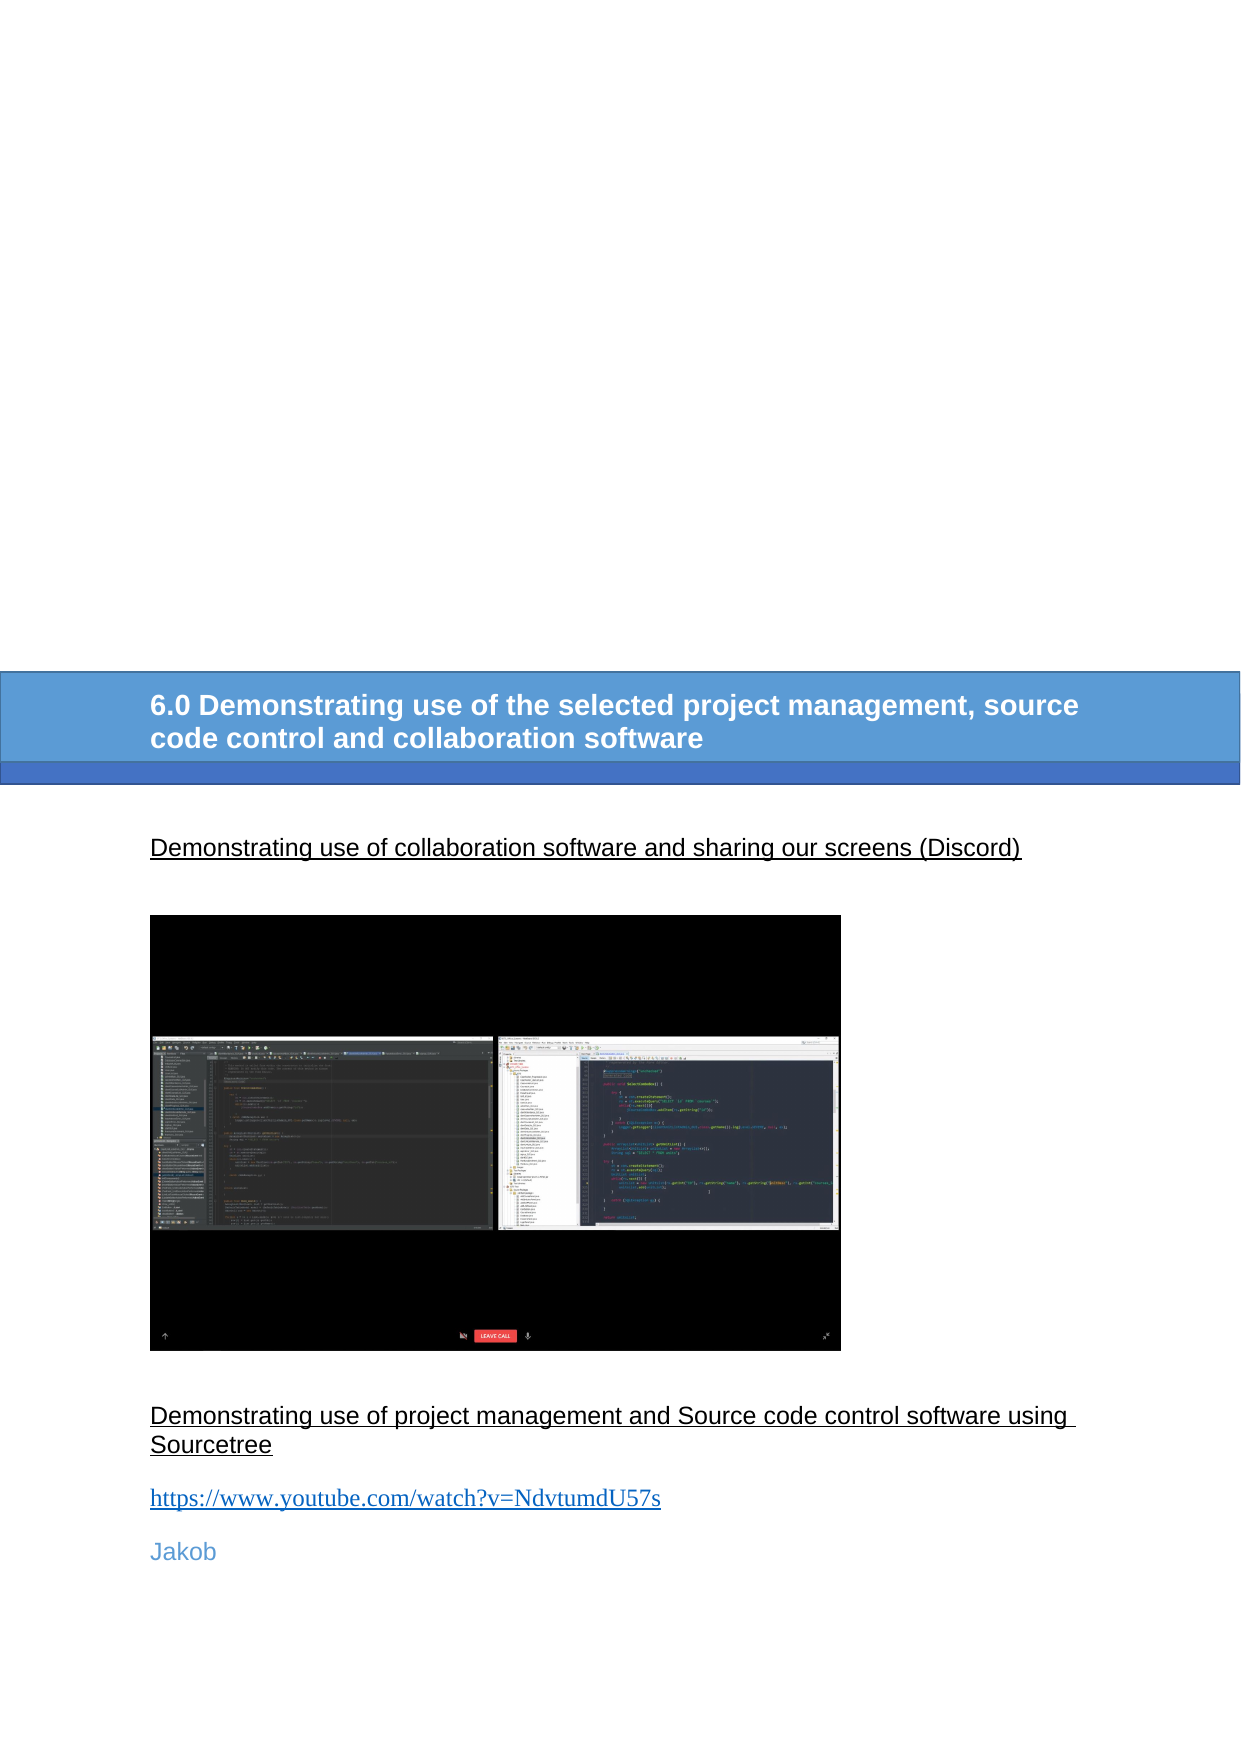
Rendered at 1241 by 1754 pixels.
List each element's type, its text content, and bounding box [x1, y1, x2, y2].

text Demonstrating use of project management and Source code control software using Sourcetree [150, 1401, 1090, 1458]
text Demonstrating use of collaboration software and sharing our screens (Discord) [150, 833, 1090, 862]
text https://www.youtube.com/watch?v=NdvtumdU57s [150, 1483, 1090, 1512]
text Jakob [150, 1537, 1090, 1566]
text 6.0 Demonstrating use of the selected project management, source code control and collaboration software [150, 687, 1090, 754]
picture [150, 915, 841, 1351]
